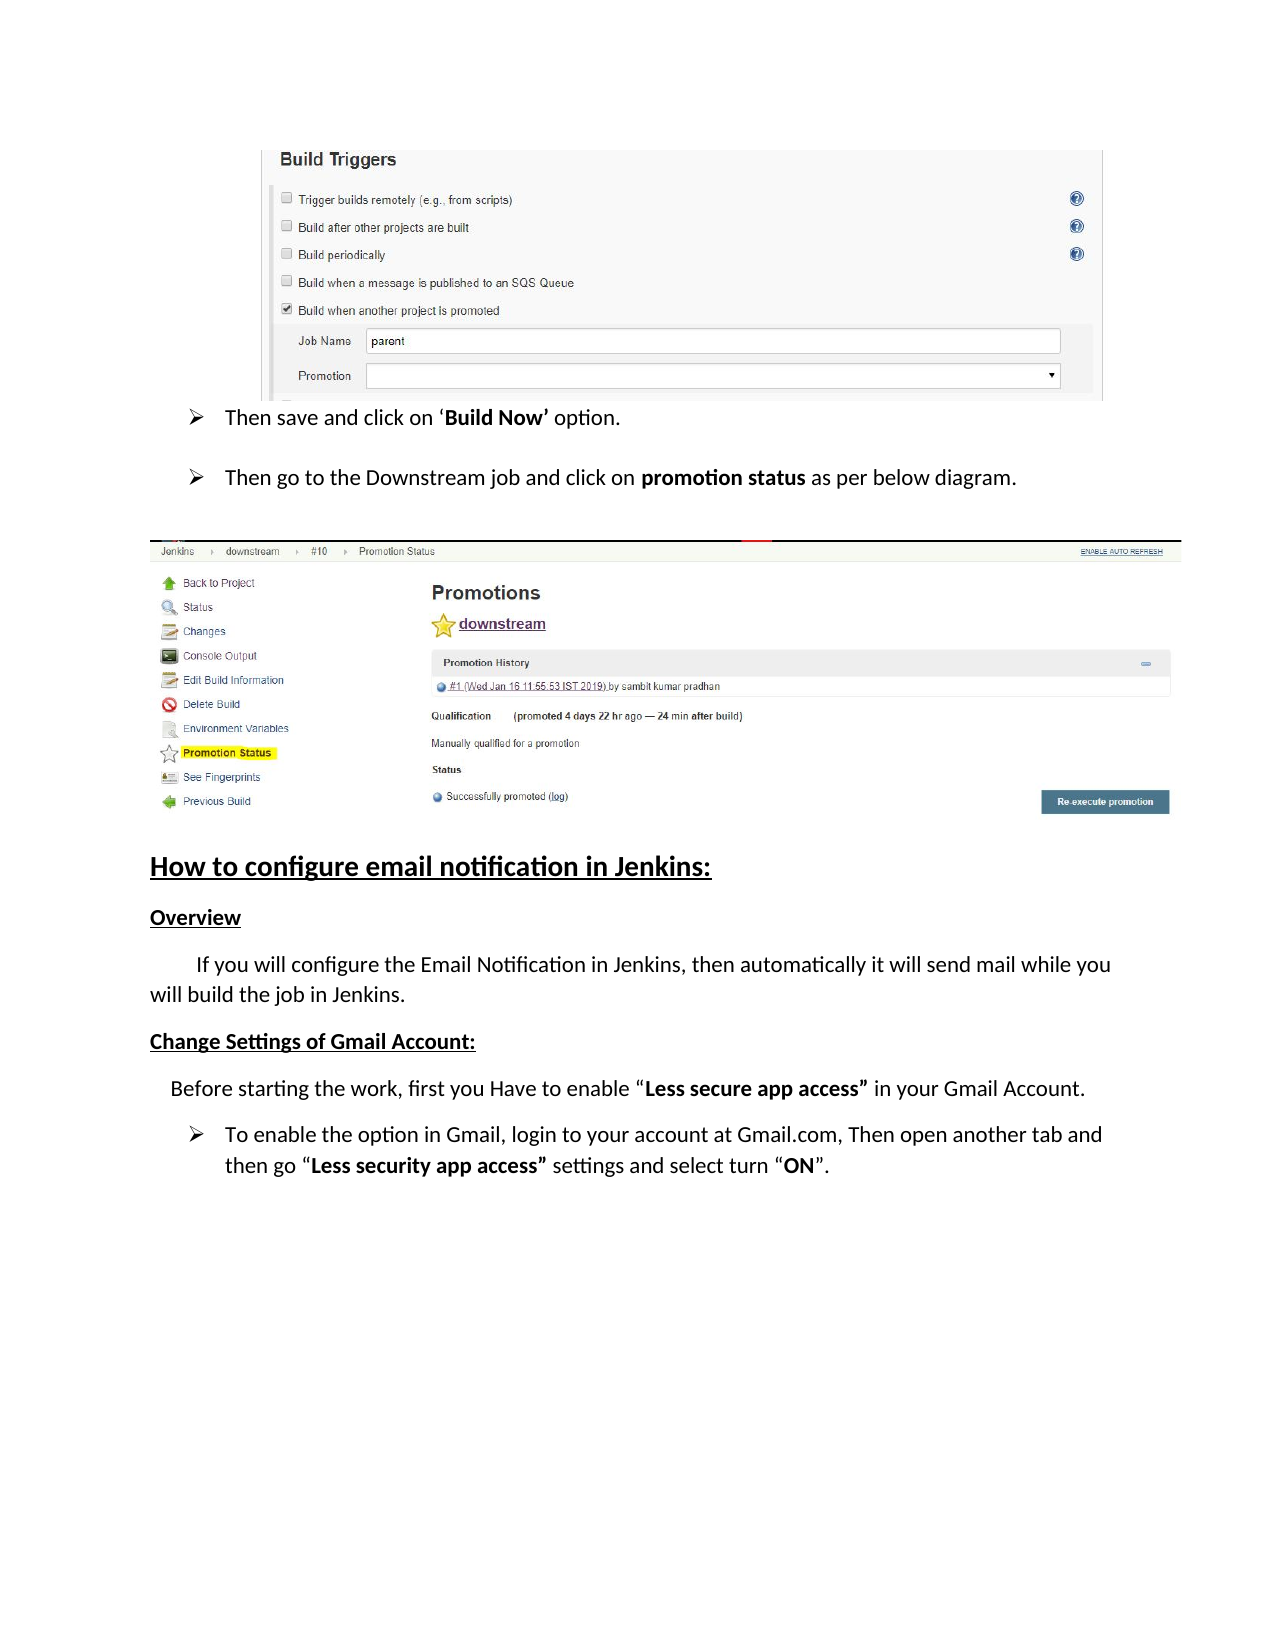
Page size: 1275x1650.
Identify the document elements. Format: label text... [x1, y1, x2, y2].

list Then save and click on ‘Build Now’ option. [187, 403, 1125, 431]
text Overview [150, 903, 1125, 931]
picture [150, 540, 1182, 829]
text Change Settings of Gmail Account: [150, 1027, 1125, 1055]
list Then go to the Downstream job and click on promotion status as per below diagram. [187, 463, 1125, 491]
picture [225, 150, 1200, 401]
list To enable the option in Gmail, login to your account at Gmail.com, Then open another tab and then go “Less security app access” settings and select turn “ON”. [187, 1121, 1125, 1179]
text How to configure email notification in Jenkins: [150, 848, 1125, 883]
text Before starting the work, first you Have to enable “Less secure app access” in your Gmail Account. [150, 1074, 1125, 1102]
text If you will configure the Email Notification in Jenkins, then automatically it will send mail while you will build the job in Jenkins. [150, 950, 1125, 1008]
